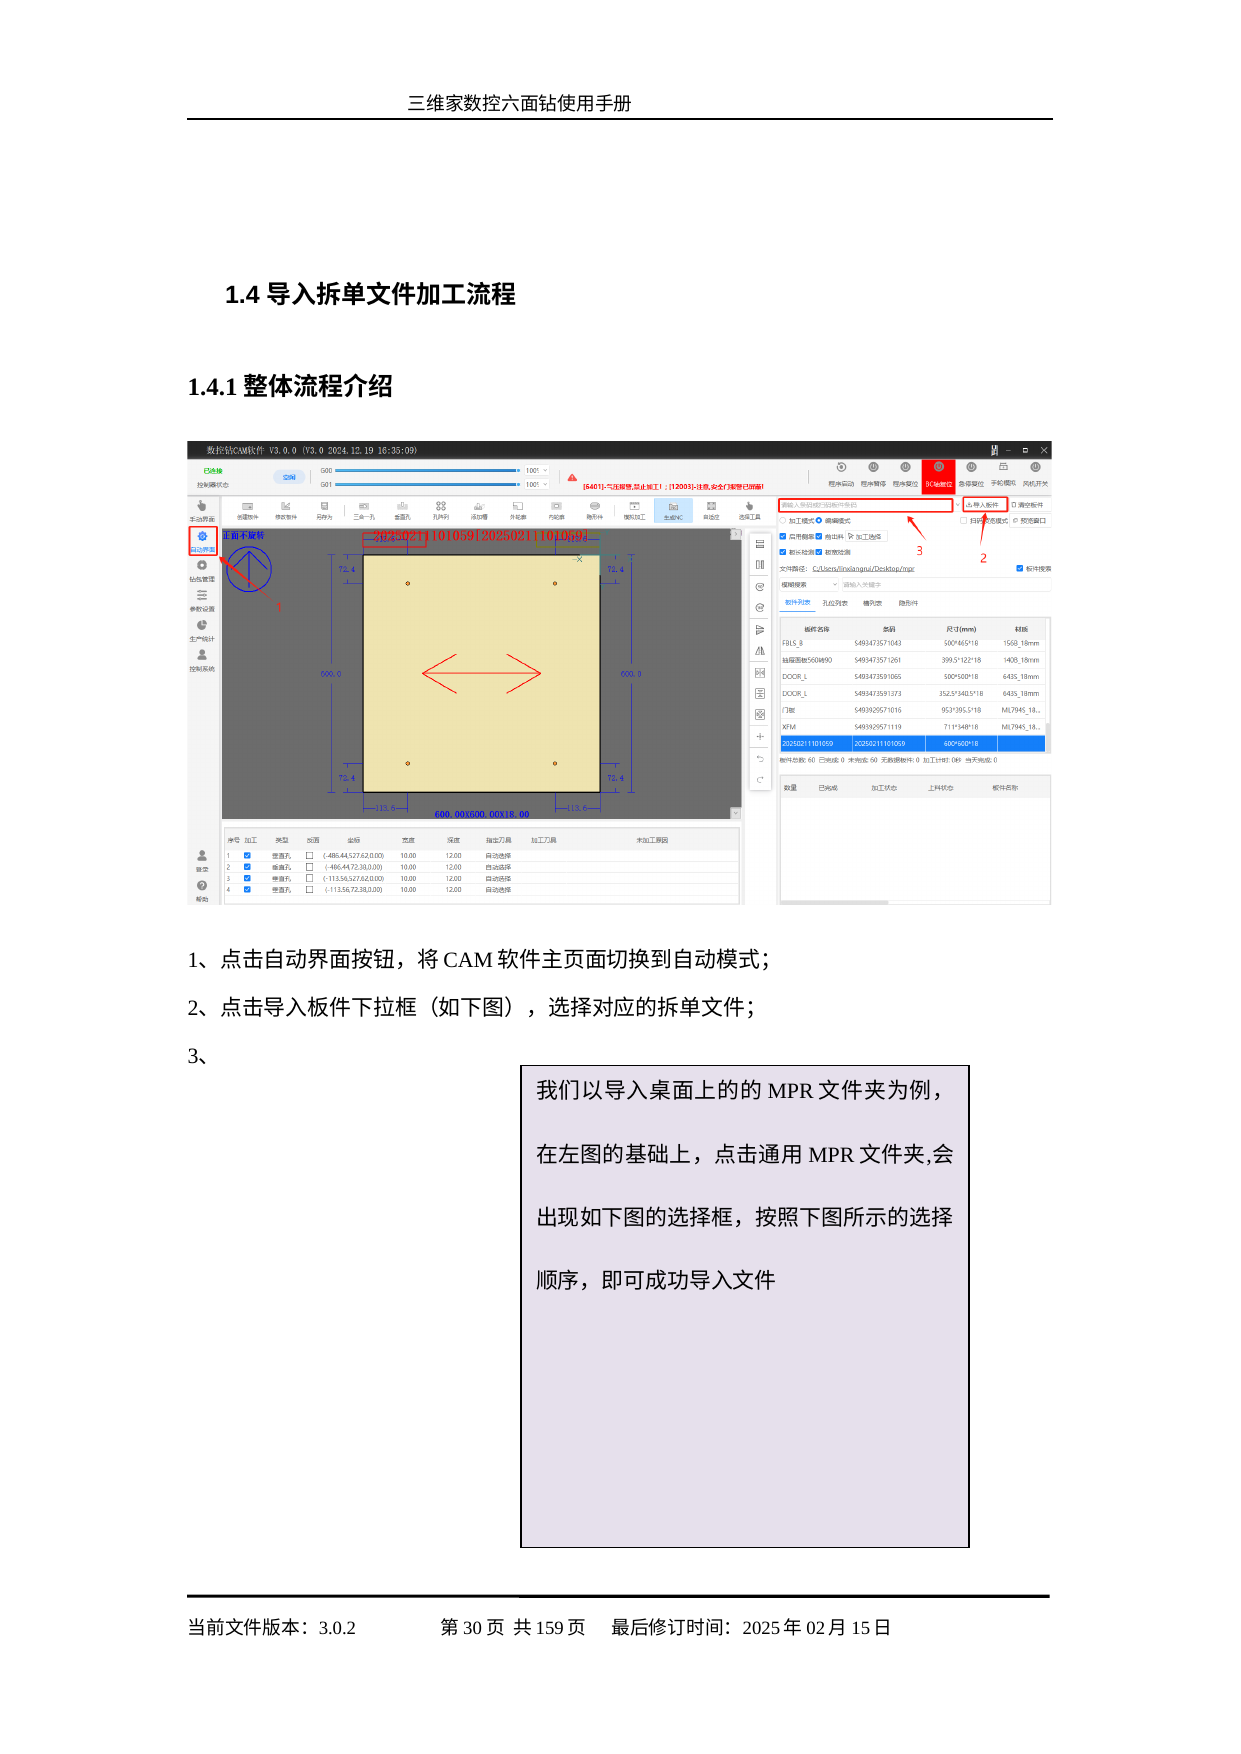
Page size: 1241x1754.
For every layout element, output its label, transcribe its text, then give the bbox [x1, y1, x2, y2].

subtitle 导入拆单文件加工流程 [225, 261, 1053, 326]
list 点击导入板件下拉框（如下图），选择对应的拆单文件； [187, 990, 1053, 1022]
list 点击自动界面按钮，将CAM软件主页面切换到自动模式； [187, 941, 1053, 974]
picture [187, 441, 1052, 905]
subtitle 整体流程介绍 [187, 352, 1053, 417]
